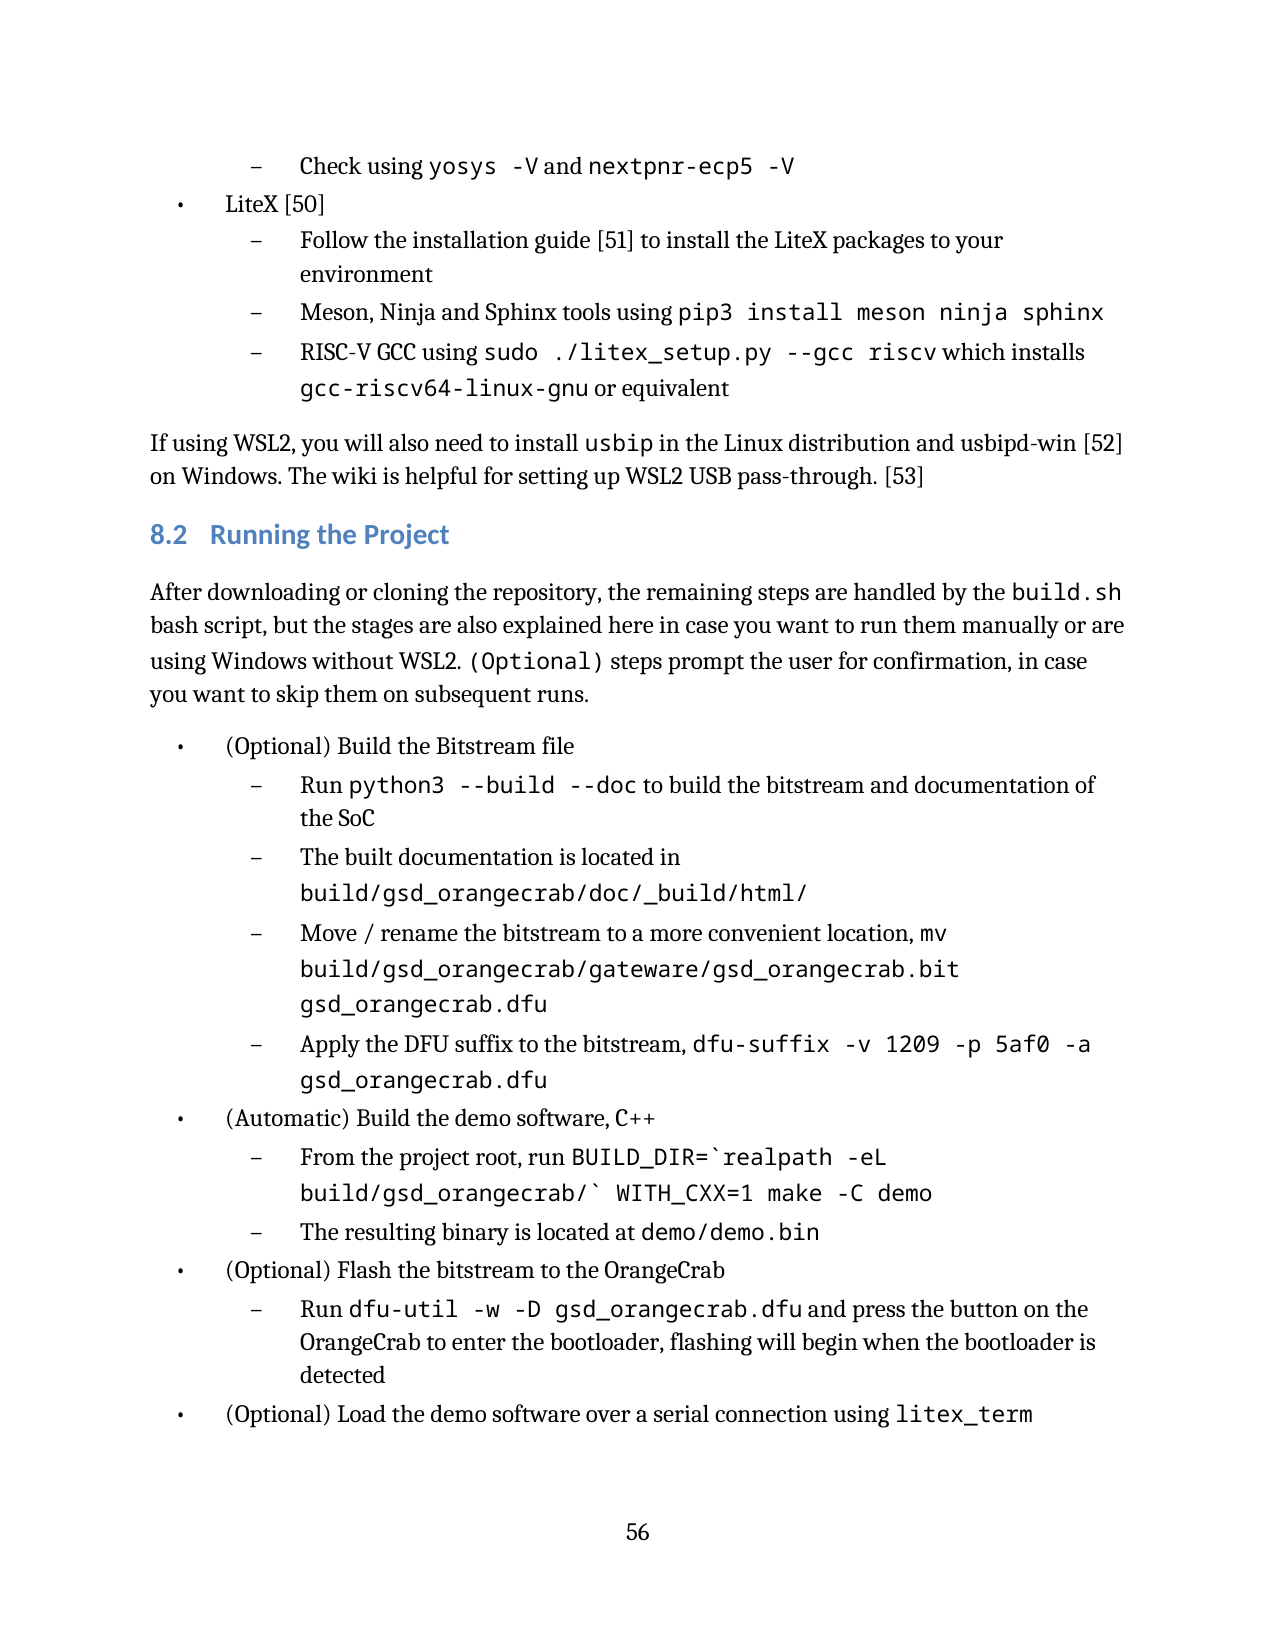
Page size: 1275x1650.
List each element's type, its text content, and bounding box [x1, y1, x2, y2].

list RISC-V GCC using sudo ./litex_setup.py --gcc riscv which installs gcc-riscv64-linux-gnu or equivalent [250, 336, 1125, 403]
list Move / rename the bitstream to a more convenient location, mv build/gsd_orangecrab/gateware/gsd_orangecrab.bit gsd_orangecrab.dfu [250, 917, 1125, 1020]
list Run dfu-util -w -D gsd_orangecrab.dfu and press the button on the OrangeCrab to enter the bootloader, flashing will begin when the bootloader is detected [250, 1293, 1125, 1390]
subtitle Running the Project [150, 516, 1125, 552]
list LiteX [175, 190, 1125, 218]
list (Automatic) Build the demo software, C++ [175, 1104, 1125, 1132]
list Check using yosys -V and nextpnr-ecp5 -V [250, 150, 1125, 181]
text After downloading or cloning the repository, the remaining steps are handled by the build.sh bash script, but the stages are also explained here in case you want to run them manually or are using Windows without WSL2. (Optional) steps prompt the user for confirmation, in case you want to skip them on subsequent runs. [150, 576, 1125, 709]
list (Optional) Build the Bitstream file [175, 732, 1125, 761]
list The built documentation is located in build/gsd_orangecrab/doc/_build/html/ [250, 841, 1125, 908]
list (Optional) Flash the bitstream to the OrangeCrab [175, 1256, 1125, 1284]
list Apply the DFU suffix to the bitstream, dfu-suffix -v 1209 -p 5af0 -a gsd_orangecrab.dfu [250, 1028, 1125, 1095]
list Follow the installation guide to install the LiteX packages to your environment [250, 226, 1125, 288]
list Run python3 --build --doc to build the bitstream and documentation of the SoC [250, 769, 1125, 833]
list (Optional) Load the demo software over a serial connection using litex_term [175, 1398, 1125, 1429]
list From the project root, run BUILD_DIR=`realpath -eL build/gsd_orangecrab/` WITH_CXX=1 make -C demo [250, 1141, 1125, 1208]
list The resulting binary is located at demo/demo.bin [250, 1216, 1125, 1247]
list Meson, Ninja and Sphinx tools using pip3 install meson ninja sphinx [250, 296, 1125, 327]
text If using WSL2, you will also need to install usbip in the Linux distribution and usbipd-win on Windows. The wiki is helpful for setting up WSL2 USB pass-through. [150, 427, 1125, 491]
